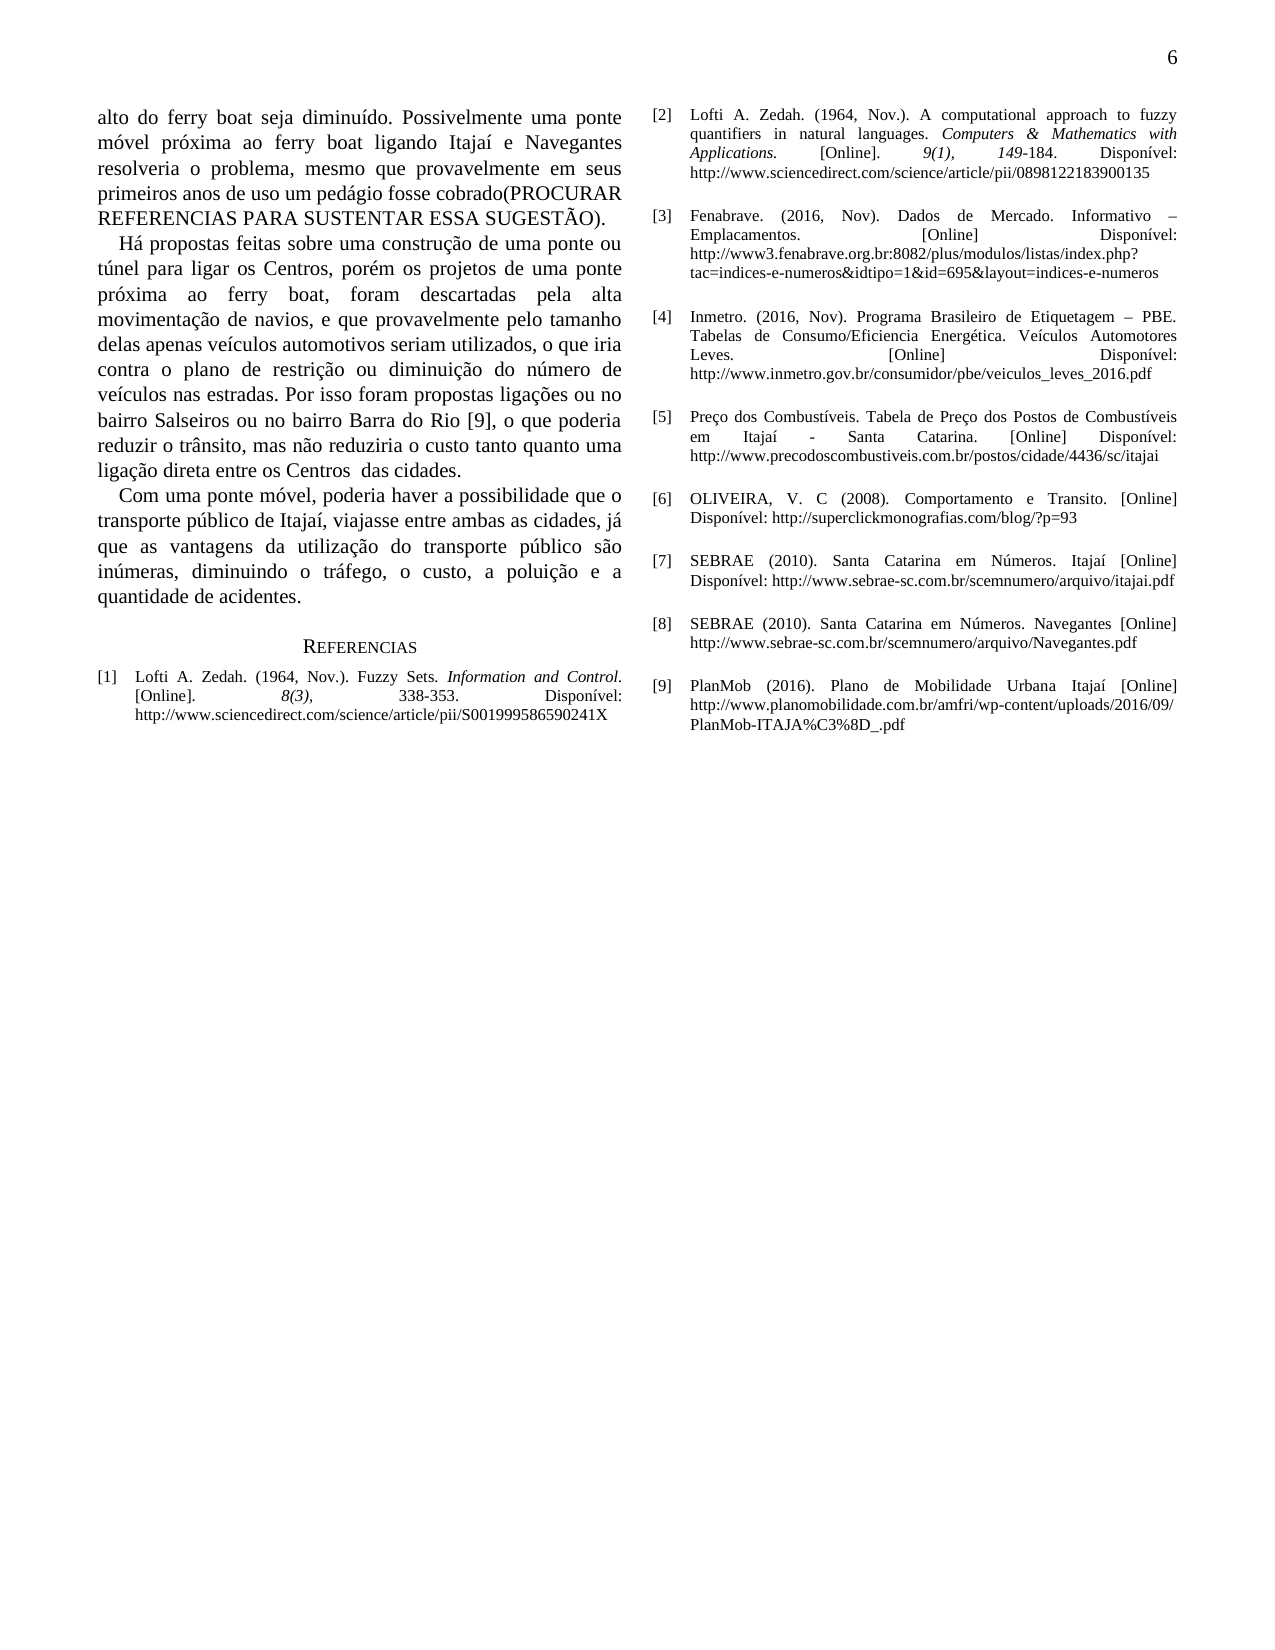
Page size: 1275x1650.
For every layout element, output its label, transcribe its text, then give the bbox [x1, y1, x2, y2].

text Preço dos Combustíveis. Tabela de Preço dos Postos de Combustíveis em Itajaí - Santa Catarina. [Online] Disponível: http://www.precodoscombustiveis.com.br/postos/cidade/4436/sc/itajai [652, 407, 1177, 465]
text PlanMob (2016). Plano de Mobilidade Urbana Itajaí [Online] http://www.planomobilidade.com.br/amfri/wp-content/uploads/2016/09/PlanMob-ITAJA%C3%8D_.pdf [652, 676, 1177, 733]
text Com uma ponte móvel, poderia haver a possibilidade que o transporte público de Itajaí, viajasse entre ambas as cidades, já que as vantagens da utilização do transporte público são inúmeras, diminuindo o tráfego, o custo, a poluição e a quantidade de acidentes. [97, 483, 622, 608]
text SEBRAE (2010). Santa Catarina em Números. Itajaí [Online] Disponível: http://www.sebrae-sc.com.br/scemnumero/arquivo/itajai.pdf [652, 551, 1177, 589]
text OLIVEIRA, V. C (2008). Comportamento e Transito. [Online] Disponível: http://superclickmonografias.com/blog/?p=93 [652, 489, 1177, 527]
text Lofti A. Zedah. (1964, Nov.). A computational approach to fuzzy quantifiers in natural languages. Computers & Mathematics with Applications. [Online]. 9(1), 149-184. Disponível: http://www.sciencedirect.com/science/article/pii/0898122183900135 [652, 105, 1177, 182]
text SEBRAE (2010). Santa Catarina em Números. Navegantes [Online] http://www.sebrae-sc.com.br/scemnumero/arquivo/Navegantes.pdf [652, 613, 1177, 652]
text Fenabrave. (2016, Nov). Dados de Mercado. Informativo – Emplacamentos. [Online] Disponível: http://www3.fenabrave.org.br:8082/plus/modulos/listas/index.php?tac=indices-e-numeros&idtipo=1&id=695&layout=indices-e-numeros [652, 206, 1177, 282]
text Lofti A. Zedah. (1964, Nov.). Fuzzy Sets. Information and Control. [Online]. 8(3), 338-353. Disponível: http://www.sciencedirect.com/science/article/pii/S001999586590241X [97, 667, 622, 724]
text Referencias [97, 634, 622, 658]
text Inmetro. (2016, Nov). Programa Brasileiro de Etiquetagem – PBE. Tabelas de Consumo/Eficiencia Energética. Veículos Automotores Leves. [Online] Disponível: http://www.inmetro.gov.br/consumidor/pbe/veiculos_leves_2016.pdf [652, 306, 1177, 383]
